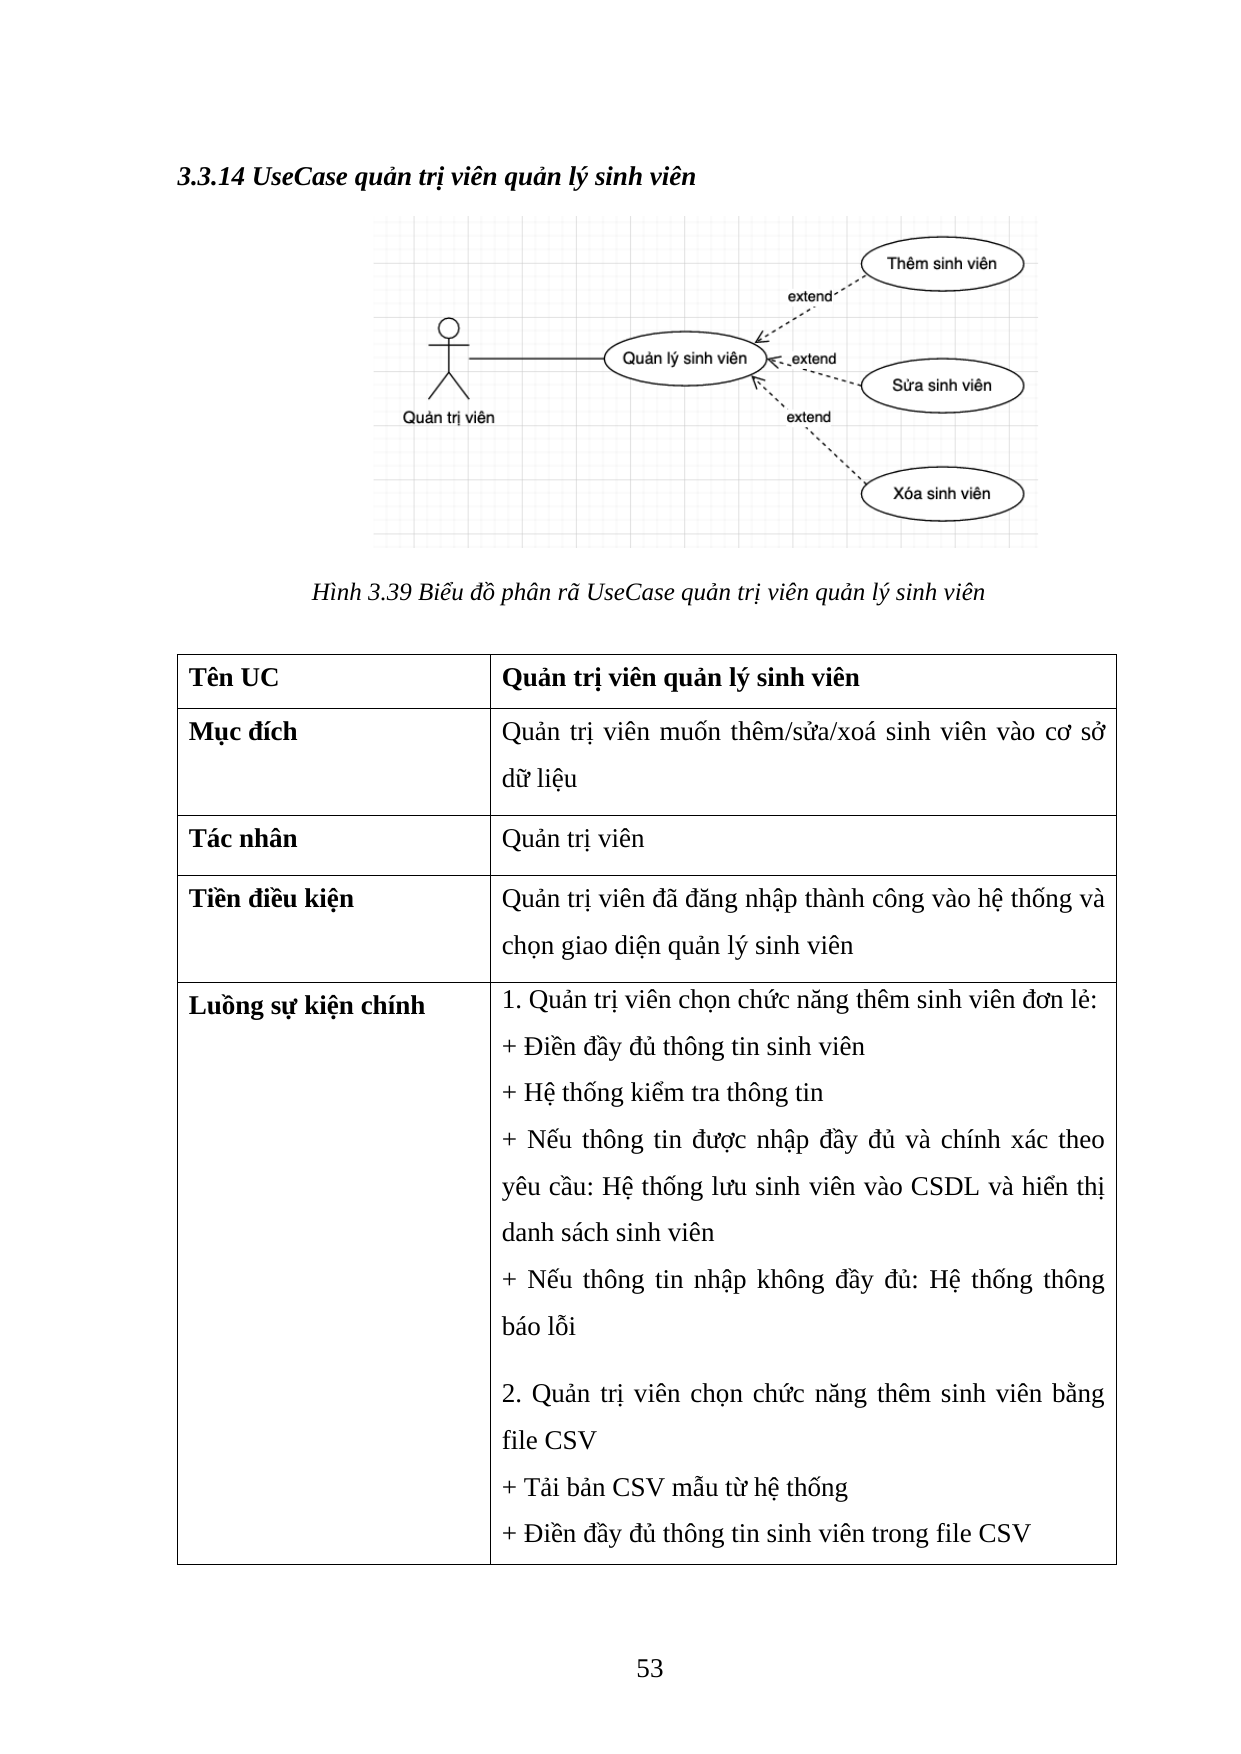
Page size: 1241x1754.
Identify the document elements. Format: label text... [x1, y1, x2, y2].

table_cell Quản trị viên đã đăng nhập thành công vào hệ thống và chọn giao diện quản lý sinh viên [491, 876, 1116, 982]
table_cell Tác nhân [178, 816, 490, 875]
table_cell Quản trị viên muốn thêm/sửa/xoá sinh viên vào cơ sở dữ liệu [491, 709, 1116, 815]
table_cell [491, 983, 1116, 1564]
table_cell Tiền điều kiện [178, 876, 490, 982]
text Hình . Biểu đồ phân rã UseCase quản trị viên quản lý sinh viên [177, 577, 1122, 606]
table_cell Quản trị viên [491, 816, 1116, 875]
table_cell Luồng sự kiện chính [178, 983, 490, 1564]
table_cell Mục đích [178, 709, 490, 815]
table_header Quản trị viên quản lý sinh viên [491, 655, 1116, 708]
subtitle UseCase quản trị viên quản lý sinh viên [177, 160, 1122, 191]
table_header Tên UC [178, 655, 490, 708]
picture [373, 216, 1039, 548]
